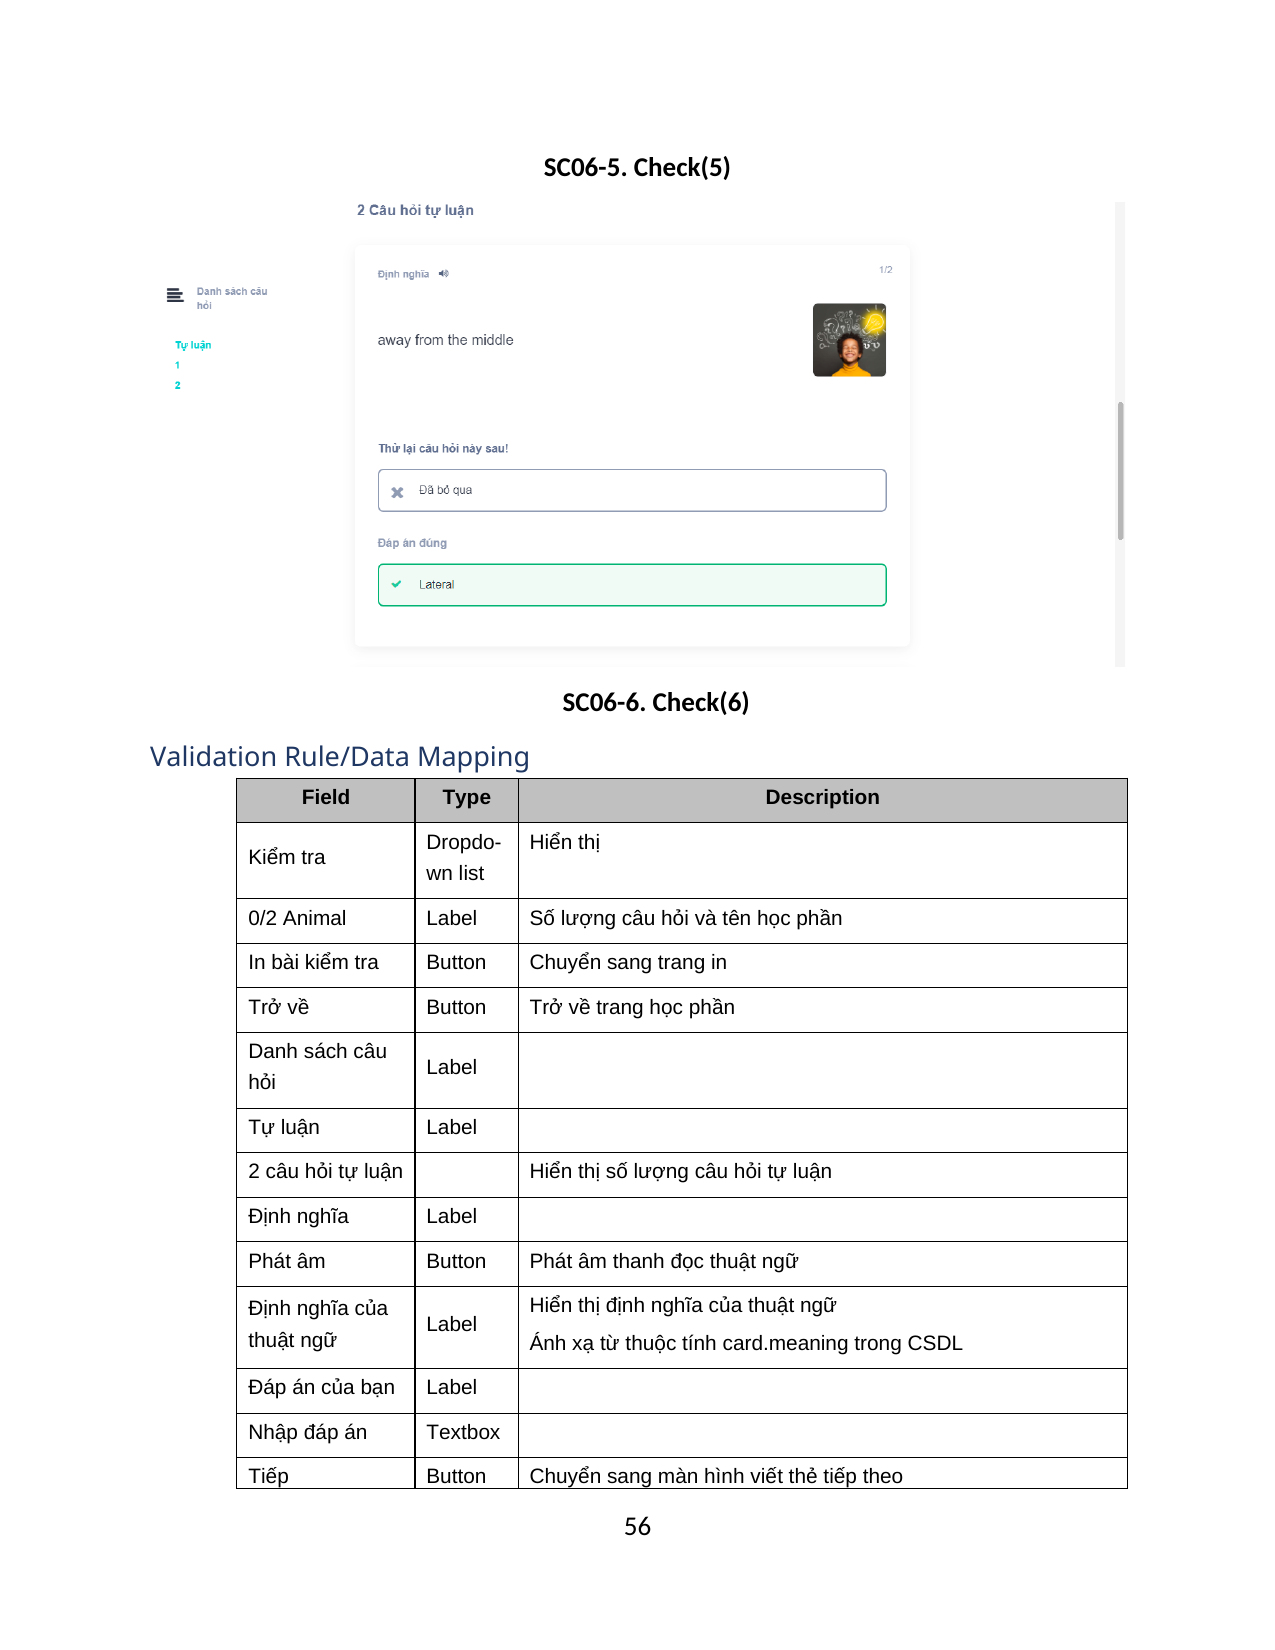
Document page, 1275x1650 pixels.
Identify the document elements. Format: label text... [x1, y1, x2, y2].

table_cell Phát âm thanh đọc thuật ngữ [519, 1242, 1127, 1286]
table_cell Tự luận [237, 1109, 414, 1152]
table_cell Nhập đáp án [237, 1414, 414, 1457]
table_cell Hiển thị số lượng câu hỏi tự luận [519, 1153, 1127, 1197]
table_header Field [237, 779, 414, 822]
table_cell Button [416, 944, 518, 987]
table_cell Button [416, 988, 518, 1032]
table_cell Kiểm tra [237, 823, 414, 898]
table_cell Trở về [237, 988, 414, 1032]
text SC06-5. Check(5) [150, 150, 1125, 183]
table_cell Button [416, 1242, 518, 1286]
table_cell Định nghĩa [237, 1198, 414, 1241]
table_cell In bài kiểm tra [237, 944, 414, 987]
table_cell [416, 1153, 518, 1197]
table_cell Danh sách câu hỏi [237, 1033, 414, 1107]
table_cell Đáp án của bạn [237, 1369, 414, 1412]
table_cell Định nghĩa của thuật ngữ [237, 1287, 414, 1368]
table_cell Label [416, 1198, 518, 1241]
table_cell Label [416, 1033, 518, 1107]
text SC06-6. Check(6) [187, 686, 1125, 719]
table_header Description [519, 779, 1127, 822]
table_cell Label [416, 1287, 518, 1368]
table_cell Label [416, 1369, 518, 1412]
table_cell [519, 1414, 1127, 1457]
table_cell Tiếp [237, 1458, 414, 1488]
table_cell Phát âm [237, 1242, 414, 1286]
table_cell Hiển thị định nghĩa của thuật ngữ Ánh xạ từ thuộc tính card.meaning trong CSDL [519, 1287, 1127, 1368]
table_cell Label [416, 899, 518, 943]
table_cell [519, 1198, 1127, 1241]
table_cell 0/2 Animal [237, 899, 414, 943]
table_cell [519, 1369, 1127, 1412]
table_header Type [416, 779, 518, 822]
subtitle Validation Rule/Data Mapping [150, 738, 1125, 775]
table_cell Chuyển sang trang in [519, 944, 1127, 987]
table_cell [519, 1109, 1127, 1152]
table_cell [519, 1033, 1127, 1107]
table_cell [519, 1458, 1127, 1488]
table_cell Textbox [416, 1414, 518, 1457]
table_cell Label [416, 1109, 518, 1152]
table_cell Button [416, 1458, 518, 1488]
table_cell Hiển thị [519, 823, 1127, 898]
picture [150, 202, 1125, 667]
table_cell Dropdo-wn list [416, 823, 518, 898]
table_cell Trở về trang học phần [519, 988, 1127, 1032]
table_cell 2 câu hỏi tự luận [237, 1153, 414, 1197]
table_cell Số lượng câu hỏi và tên học phần [519, 899, 1127, 943]
